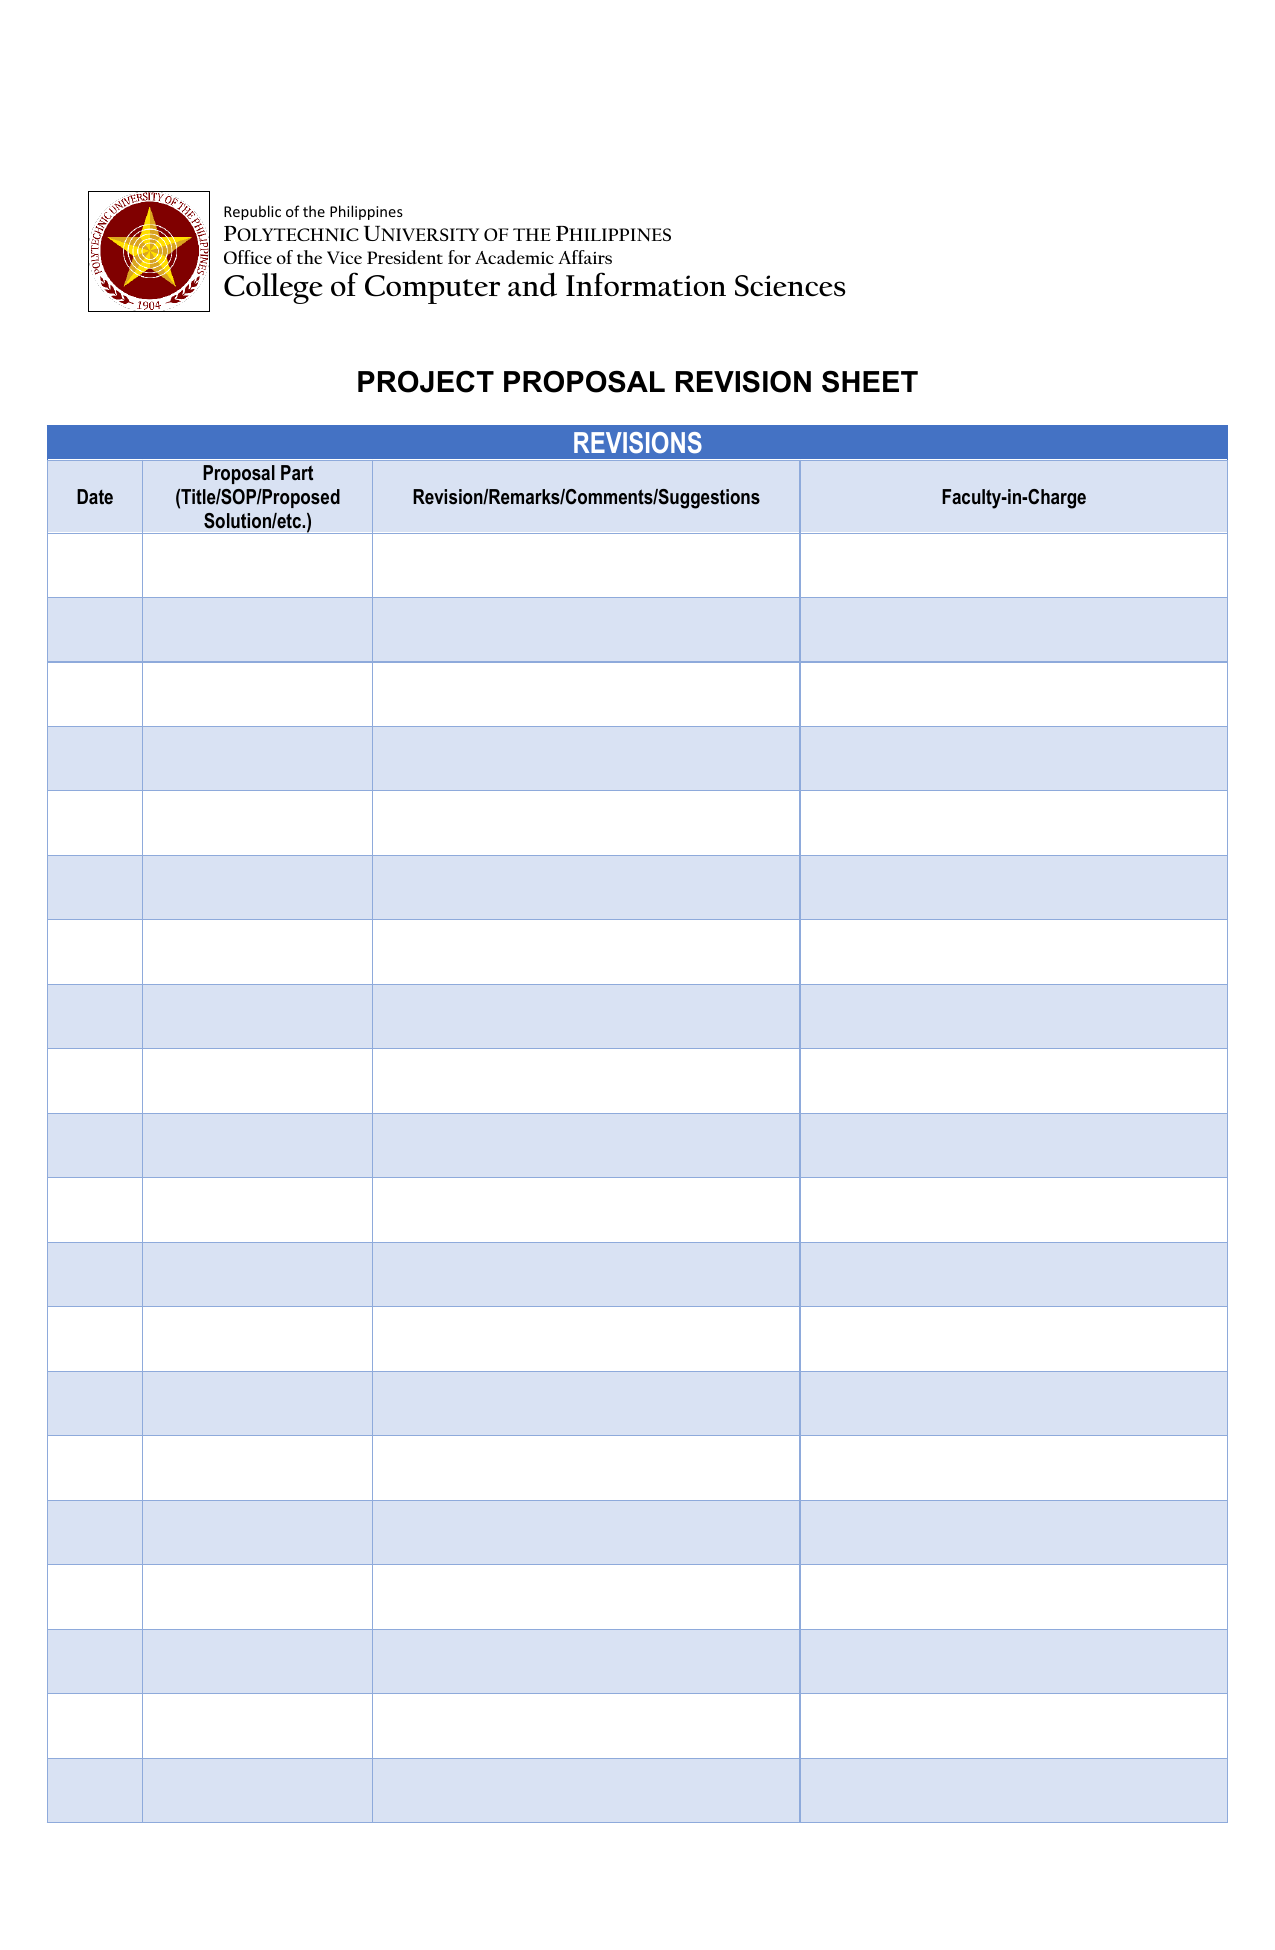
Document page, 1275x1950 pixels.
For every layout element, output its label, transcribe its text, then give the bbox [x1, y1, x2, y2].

table_cell [801, 856, 1227, 919]
table_cell [373, 1178, 799, 1242]
table_cell [143, 920, 372, 984]
table_cell [373, 1436, 799, 1500]
table_cell [801, 1630, 1227, 1693]
table_cell [801, 1307, 1227, 1371]
table_cell [373, 1694, 799, 1758]
table_cell [143, 856, 372, 919]
table_cell [373, 1049, 799, 1113]
table_cell [143, 1243, 372, 1306]
table_cell [801, 534, 1227, 597]
table_cell [373, 856, 799, 919]
table_cell [373, 920, 799, 984]
table_cell [48, 1565, 142, 1629]
table_cell [801, 1694, 1227, 1758]
table_cell [801, 791, 1227, 855]
table_cell [48, 1178, 142, 1242]
table_cell [801, 727, 1227, 790]
table_cell [801, 920, 1227, 984]
table_cell [48, 727, 142, 790]
table_cell [48, 1694, 142, 1758]
table_cell [143, 1694, 372, 1758]
table_cell [48, 791, 142, 855]
table_cell [48, 534, 142, 597]
table_header REVISIONS [48, 426, 1227, 459]
table_cell [801, 1436, 1227, 1500]
table_cell [143, 1372, 372, 1435]
table_cell [801, 985, 1227, 1048]
table_cell [48, 1049, 142, 1113]
table_cell [373, 985, 799, 1048]
table_cell [373, 1759, 799, 1822]
table_cell [801, 1759, 1227, 1822]
table_cell [48, 1630, 142, 1693]
table_cell [48, 985, 142, 1048]
table_cell [48, 663, 142, 726]
table_cell [801, 1049, 1227, 1113]
table_cell [143, 598, 372, 661]
table_cell [48, 856, 142, 919]
text PROJECT PROPOSAL REVISION SHEET [150, 365, 1125, 399]
table_cell [48, 1372, 142, 1435]
table_cell [801, 1501, 1227, 1564]
table_cell [48, 598, 142, 661]
table_cell [373, 1114, 799, 1177]
table_cell [373, 1565, 799, 1629]
table_cell Revision/Remarks/Comments/Suggestions [373, 461, 799, 532]
table_cell [143, 1114, 372, 1177]
table_cell [143, 1178, 372, 1242]
table_cell [801, 663, 1227, 726]
table_cell Proposal Part (Title/SOP/Proposed Solution/etc.) [143, 461, 372, 532]
table_cell [801, 1565, 1227, 1629]
table_cell [143, 1630, 372, 1693]
table_cell [143, 1307, 372, 1371]
table_cell [373, 791, 799, 855]
table_cell [373, 534, 799, 597]
table_cell [373, 663, 799, 726]
table_cell [143, 1501, 372, 1564]
table_cell [373, 1243, 799, 1306]
table_cell [801, 1114, 1227, 1177]
table_cell [48, 920, 142, 984]
table_cell [143, 791, 372, 855]
table_cell [143, 534, 372, 597]
picture [89, 192, 209, 311]
table_cell Faculty-in-Charge [801, 461, 1227, 532]
table_cell Date [48, 461, 142, 532]
table_cell [143, 1565, 372, 1629]
table_cell [143, 1436, 372, 1500]
table_cell [801, 598, 1227, 661]
table_cell [373, 1372, 799, 1435]
table_cell [373, 1501, 799, 1564]
table_cell [143, 1759, 372, 1822]
table_cell [143, 727, 372, 790]
table_cell [143, 663, 372, 726]
table_cell [48, 1243, 142, 1306]
table_cell [143, 1049, 372, 1113]
table_cell [48, 1759, 142, 1822]
table_cell [48, 1436, 142, 1500]
table_cell [48, 1501, 142, 1564]
table_cell [373, 1307, 799, 1371]
table_cell [48, 1307, 142, 1371]
table_cell [801, 1178, 1227, 1242]
table_cell [143, 985, 372, 1048]
table_cell [801, 1243, 1227, 1306]
table_cell [373, 1630, 799, 1693]
table_cell [373, 598, 799, 661]
table_cell [801, 1372, 1227, 1435]
table_cell [48, 1114, 142, 1177]
table_cell [373, 727, 799, 790]
